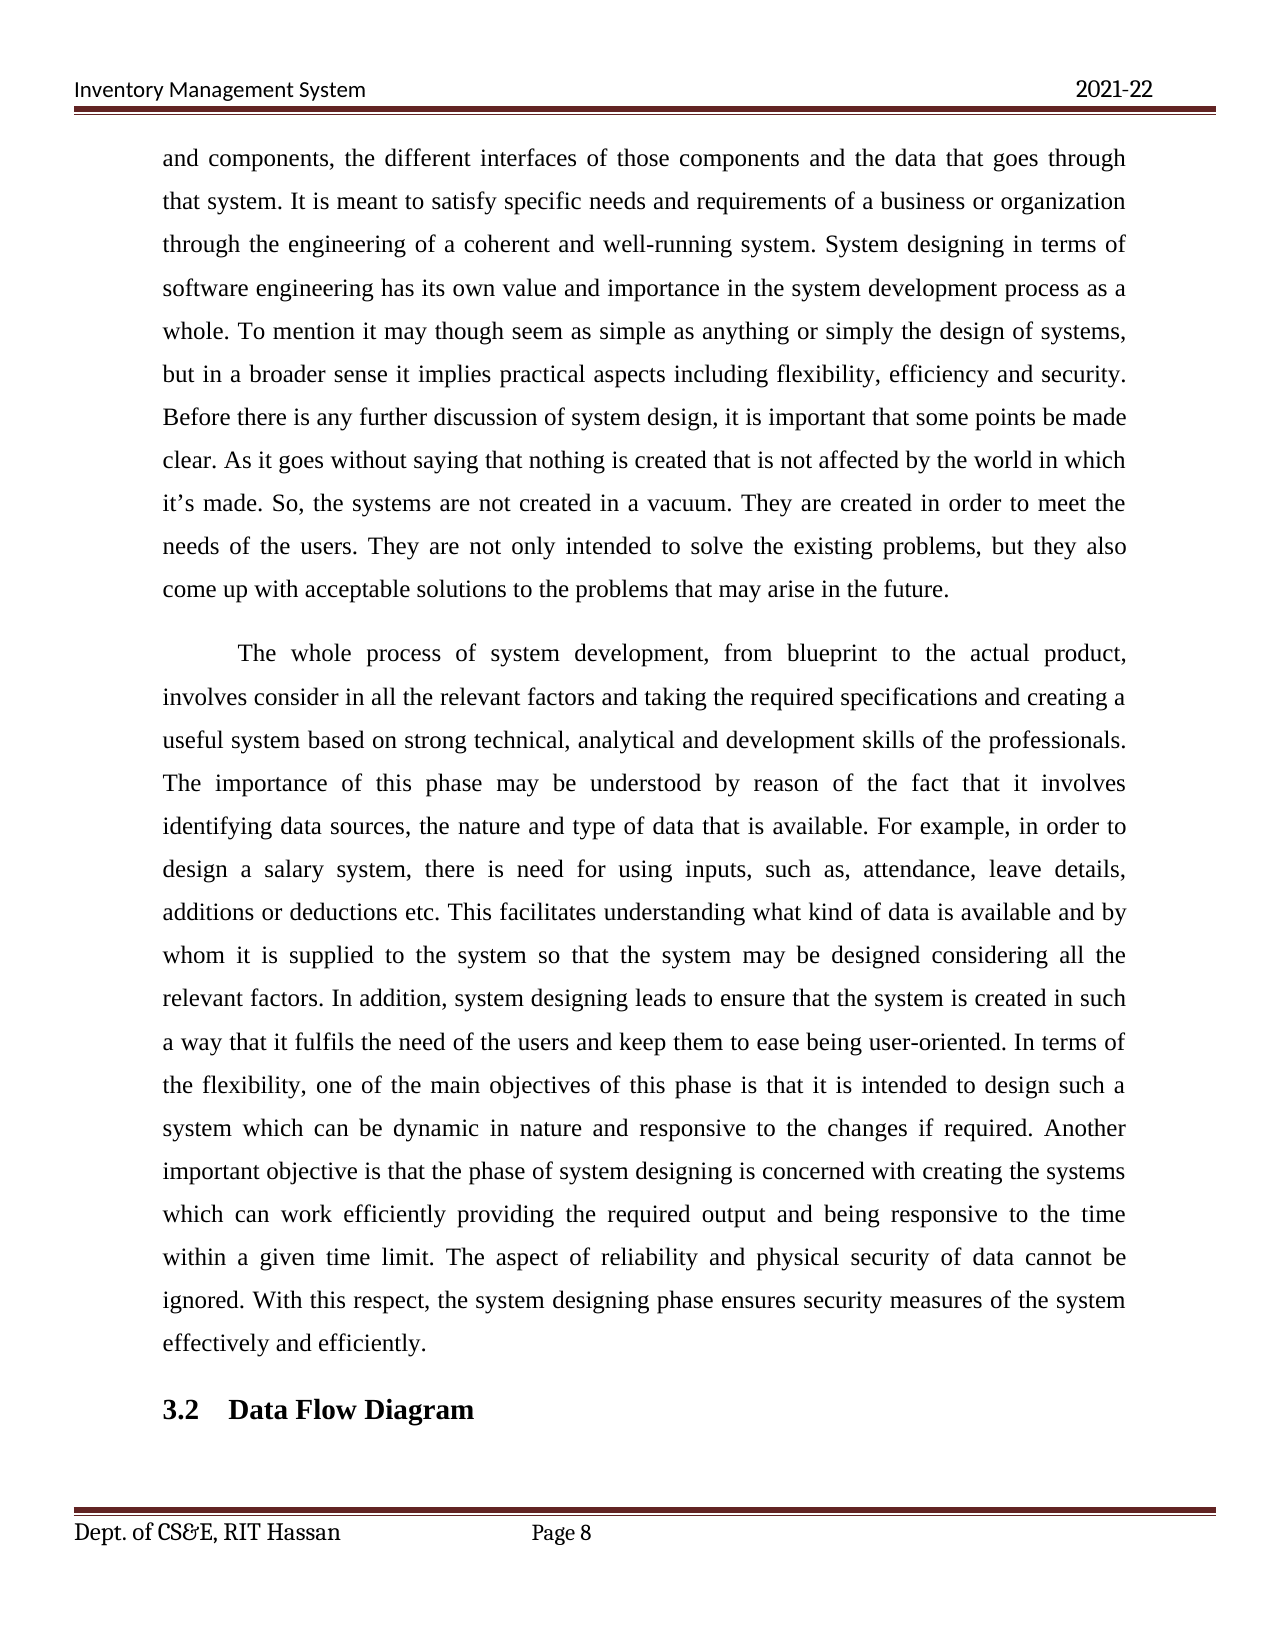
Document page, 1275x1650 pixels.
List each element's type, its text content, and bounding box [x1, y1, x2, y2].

text 3.2 Data Flow Diagram [162, 1392, 1127, 1426]
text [162, 143, 1127, 603]
text The whole process of system development, from blueprint to the actual product, involves consider in all the relevant factors and taking the required specifications and creating a useful system based on strong technical, analytical and development skills of the professionals. The importance of this phase may be understood by reason of the fact that it involves identifying data sources, the nature and type of data that is available. For example, in order to design a salary system, there is need for using inputs, such as, attendance, leave details, additions or deductions etc. This facilitates understanding what kind of data is available and by whom it is supplied to the system so that the system may be designed considering all the relevant factors. In addition, system designing leads to ensure that the system is created in such a way that it fulfils the need of the users and keep them to ease being user-oriented. In terms of the flexibility, one of the main objectives of this phase is that it is intended to design such a system which can be dynamic in nature and responsive to the changes if required. Another important objective is that the phase of system designing is concerned with creating the systems which can work efficiently providing the required output and being responsive to the time within a given time limit. The aspect of reliability and physical security of data cannot be ignored. With this respect, the system designing phase ensures security measures of the system effectively and efficiently. [162, 638, 1127, 1357]
